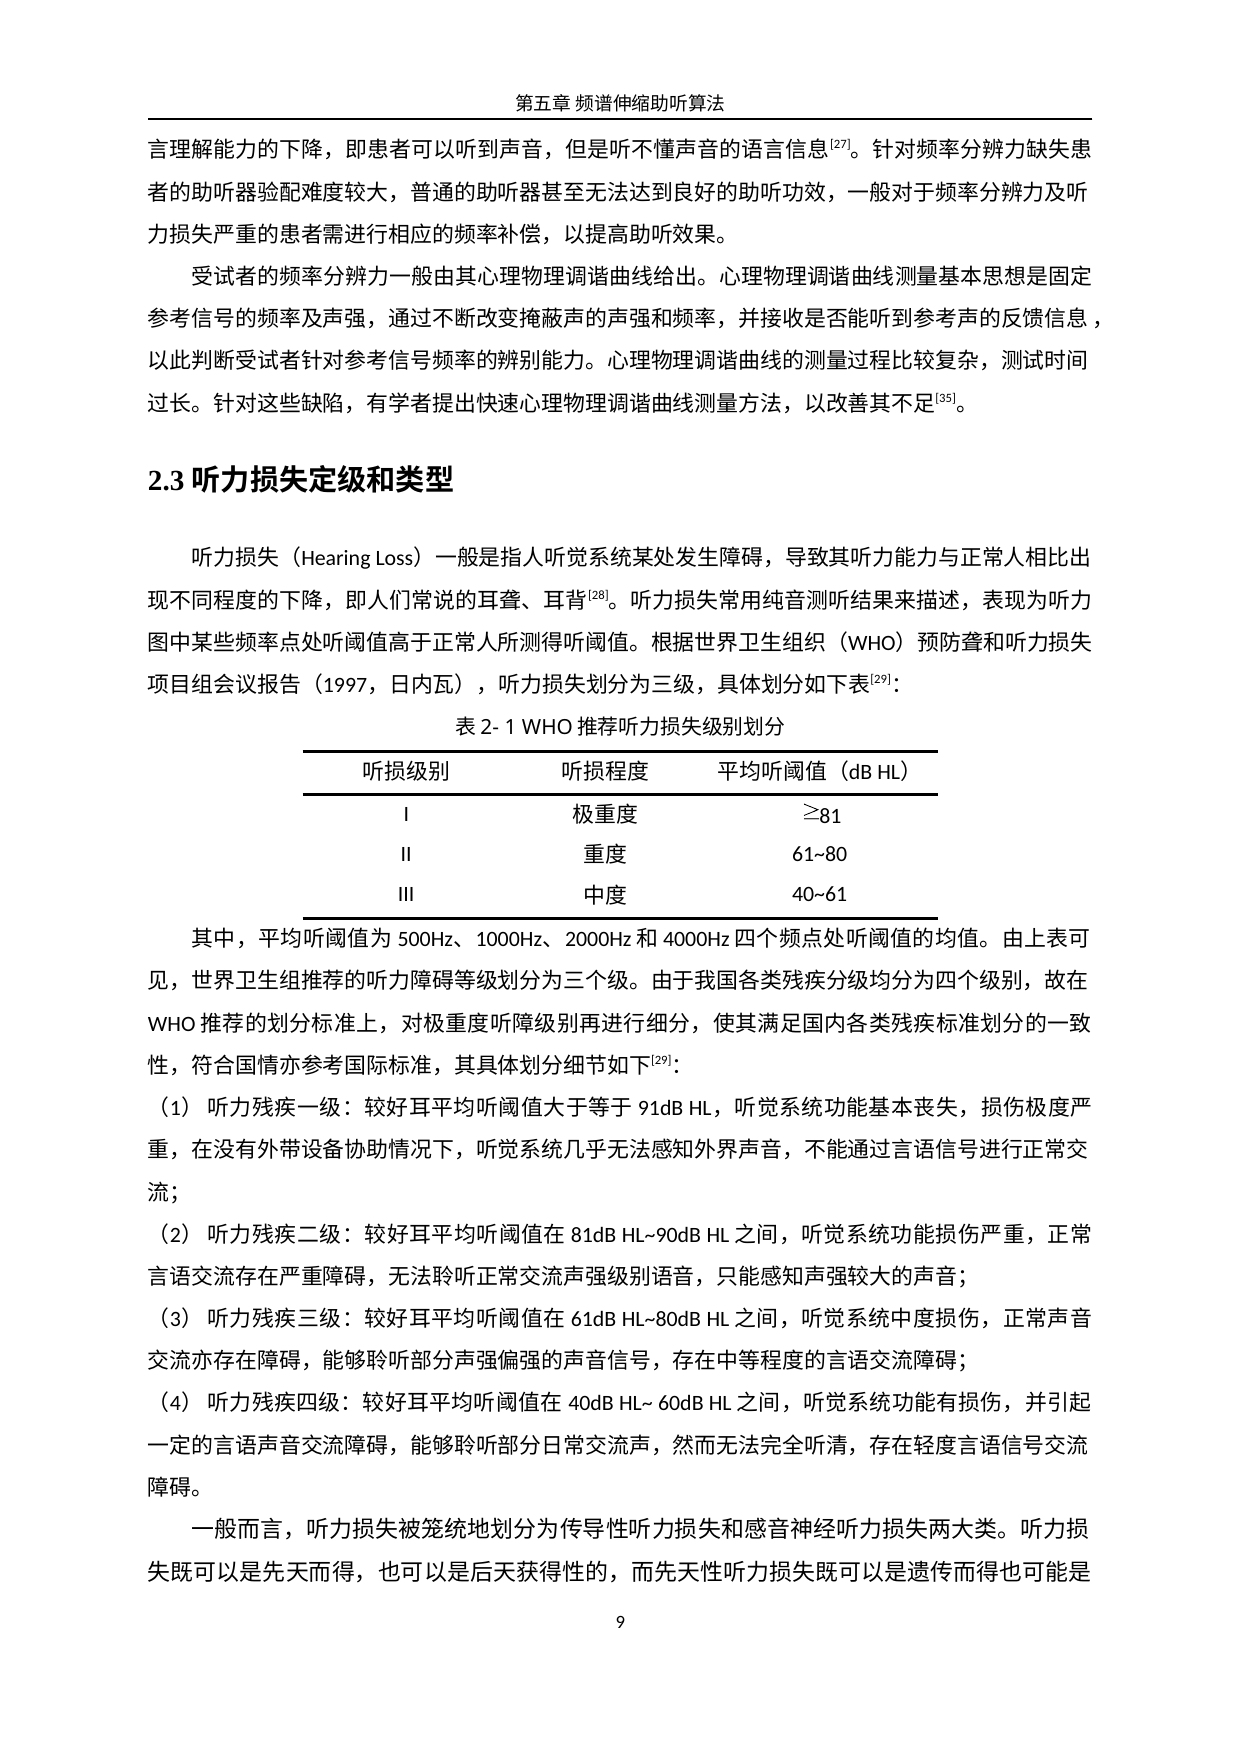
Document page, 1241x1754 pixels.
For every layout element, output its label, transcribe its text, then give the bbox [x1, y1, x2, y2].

text 其中，平均听阈值为500Hz、1000Hz、2000Hz和4000Hz四个频点处听阈值的均值。由上表可见，世界卫生组推荐的听力障碍等级划分为三个级。由于我国各类残疾分级均分为四个级别，故在WHO推荐的划分标准上，对极重度听障级别再进行细分，使其满足国内各类残疾标准划分的一致性，符合国情亦参考国际标准，其具体划分细节如下[29]： [148, 920, 1092, 1081]
table_cell III [303, 876, 509, 917]
table_cell II [303, 836, 509, 876]
list 听力残疾三级：较好耳平均听阈值在61dB HL~80dB HL之间，听觉系统中度损伤，正常声音交流亦存在障碍，能够聆听部分声强偏强的声音信号，存在中等程度的言语交流障碍； [148, 1300, 1092, 1376]
list 听力损失定级和类型 [148, 444, 1092, 512]
table_cell 40~61 [701, 876, 938, 917]
list 听力残疾二级：较好耳平均听阈值在81dB HL~90dB HL之间，听觉系统功能损伤严重，正常言语交流存在严重障碍，无法聆听正常交流声强级别语音，只能感知声强较大的声音； [148, 1216, 1092, 1292]
table_cell 81 [701, 796, 938, 836]
table_cell I [303, 796, 509, 836]
table_header 平均听阈值（dB HL） [701, 753, 938, 793]
table_header 听损级别 [303, 753, 509, 793]
list 听力残疾四级：较好耳平均听阈值在40dB HL~ 60dB HL之间，听觉系统功能有损伤，并引起一定的言语声音交流障碍，能够聆听部分日常交流声，然而无法完全听清，存在轻度言语信号交流障碍。 [148, 1384, 1092, 1503]
list 受试者的频率分辨力一般由其心理物理调谐曲线给出。心理物理调谐曲线测量基本思想是固定参考信号的频率及声强，通过不断改变掩蔽声的声强和频率，并接收是否能听到参考声的反馈信息，以此判断受试者针对参考信号频率的辨别能力。心理物理调谐曲线的测量过程比较复杂，测试时间过长。针对这些缺陷，有学者提出快速心理物理调谐曲线测量方法，以改善其不足[35]。 [148, 258, 1092, 419]
table_cell 61~80 [701, 836, 938, 876]
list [148, 131, 1092, 250]
table_cell 极重度 [509, 796, 701, 836]
text 表2- 1 WHO推荐听力损失级别划分 [148, 708, 1092, 742]
table_cell 中度 [509, 876, 701, 917]
table_cell 重度 [509, 836, 701, 876]
text 听力损失（Hearing Loss）一般是指人听觉系统某处发生障碍，导致其听力能力与正常人相比出现不同程度的下降，即人们常说的耳聋、耳背[28]。听力损失常用纯音测听结果来描述，表现为听力图中某些频率点处听阈值高于正常人所测得听阈值。根据世界卫生组织（WHO）预防聋和听力损失项目组会议报告（1997，日内瓦），听力损失划分为三级，具体划分如下表[29]： [148, 539, 1092, 700]
list 听力残疾一级：较好耳平均听阈值大于等于91dB HL，听觉系统功能基本丧失，损伤极度严重，在没有外带设备协助情况下，听觉系统几乎无法感知外界声音，不能通过言语信号进行正常交流； [148, 1089, 1092, 1208]
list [148, 1511, 1092, 1587]
table_header 听损程度 [509, 753, 701, 793]
